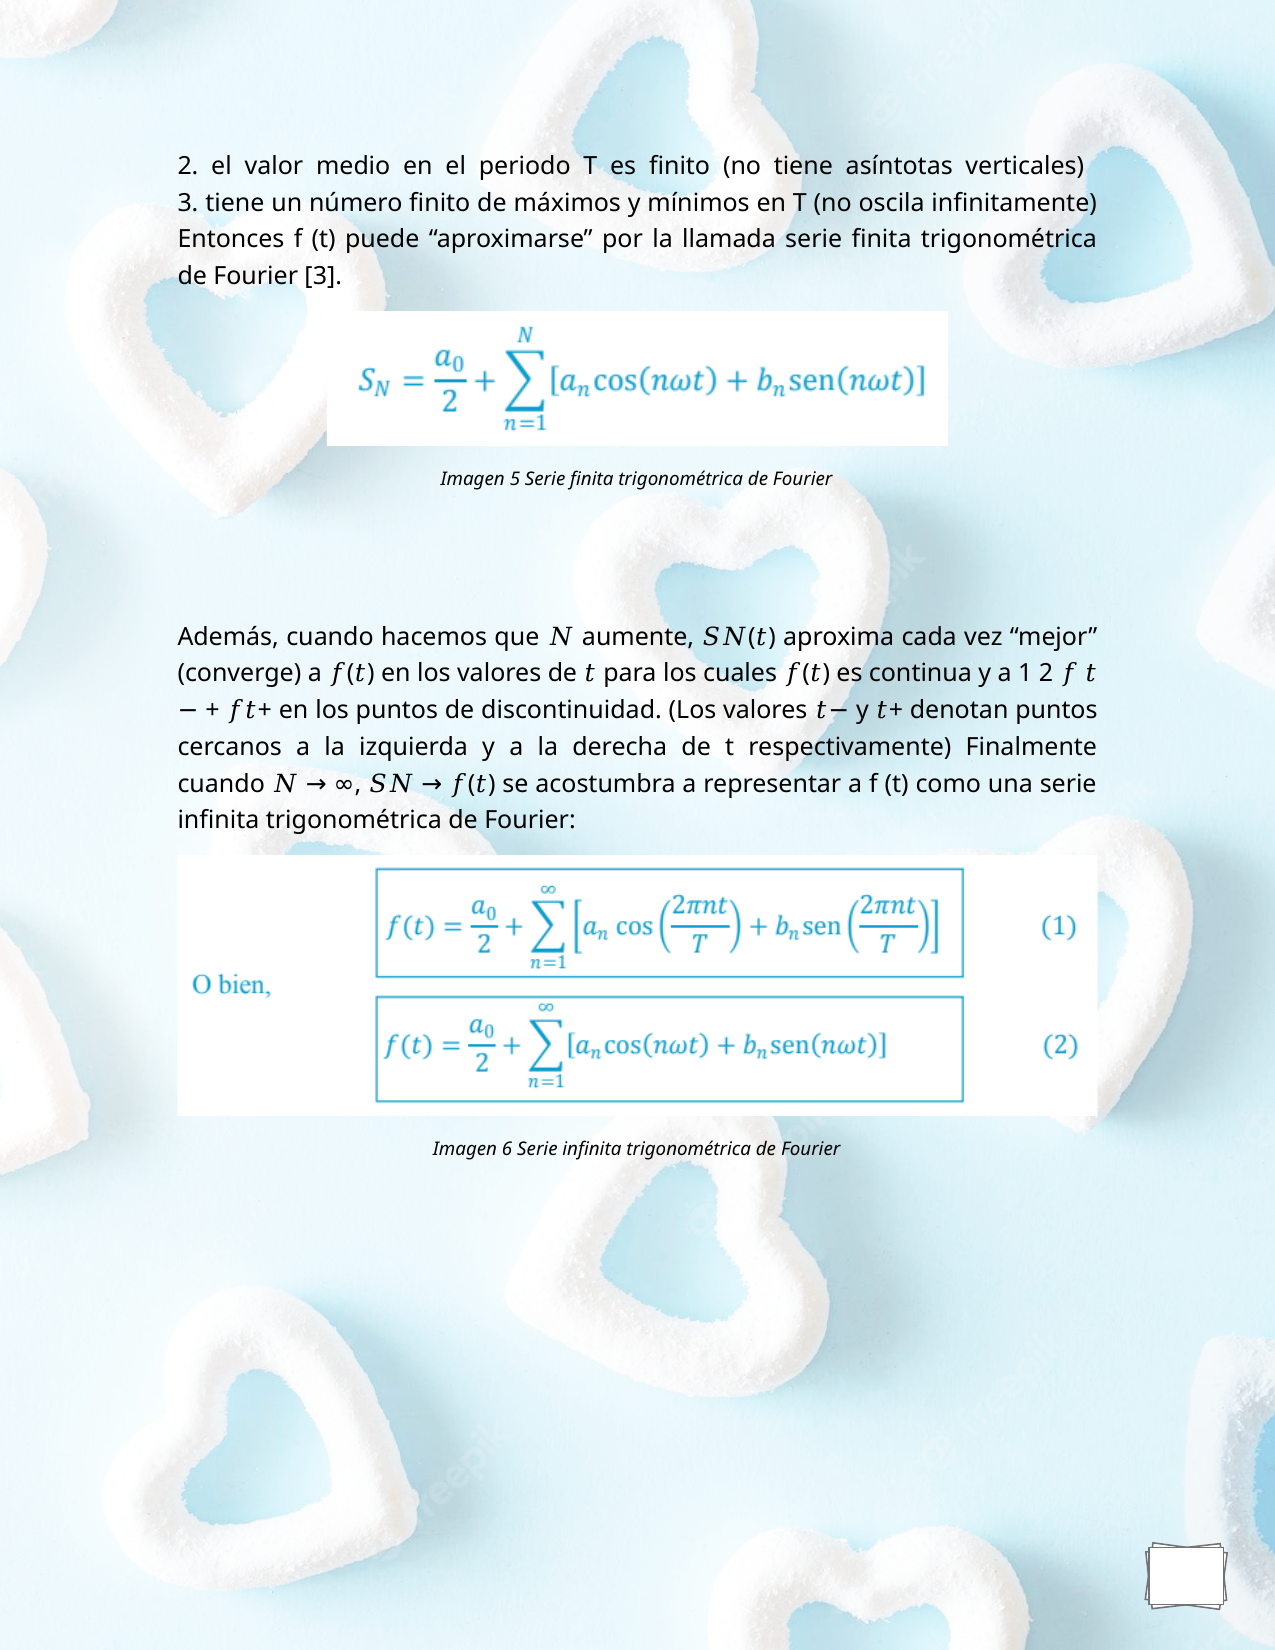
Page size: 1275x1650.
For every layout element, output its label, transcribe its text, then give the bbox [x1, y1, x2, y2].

text Además, cuando hacemos que 𝑁 aumente, 𝑆𝑁(𝑡) aproxima cada vez “mejor” (converge) a 𝑓(𝑡) en los valores de 𝑡 para los cuales 𝑓(𝑡) es continua y a 1 2 𝑓 𝑡 − + 𝑓𝑡+ en los puntos de discontinuidad. (Los valores 𝑡− y 𝑡+ denotan puntos cercanos a la izquierda y a la derecha de t respectivamente) Finalmente cuando 𝑁 → ∞, 𝑆𝑁 → 𝑓(𝑡) se acostumbra a representar a f (t) como una serie infinita trigonométrica de Fourier: [177, 618, 1098, 836]
text Imagen 5 Serie finita trigonométrica de Fourier [177, 465, 1098, 490]
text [177, 148, 1098, 292]
text Imagen 6 Serie infinita trigonométrica de Fourier [177, 1135, 1098, 1161]
